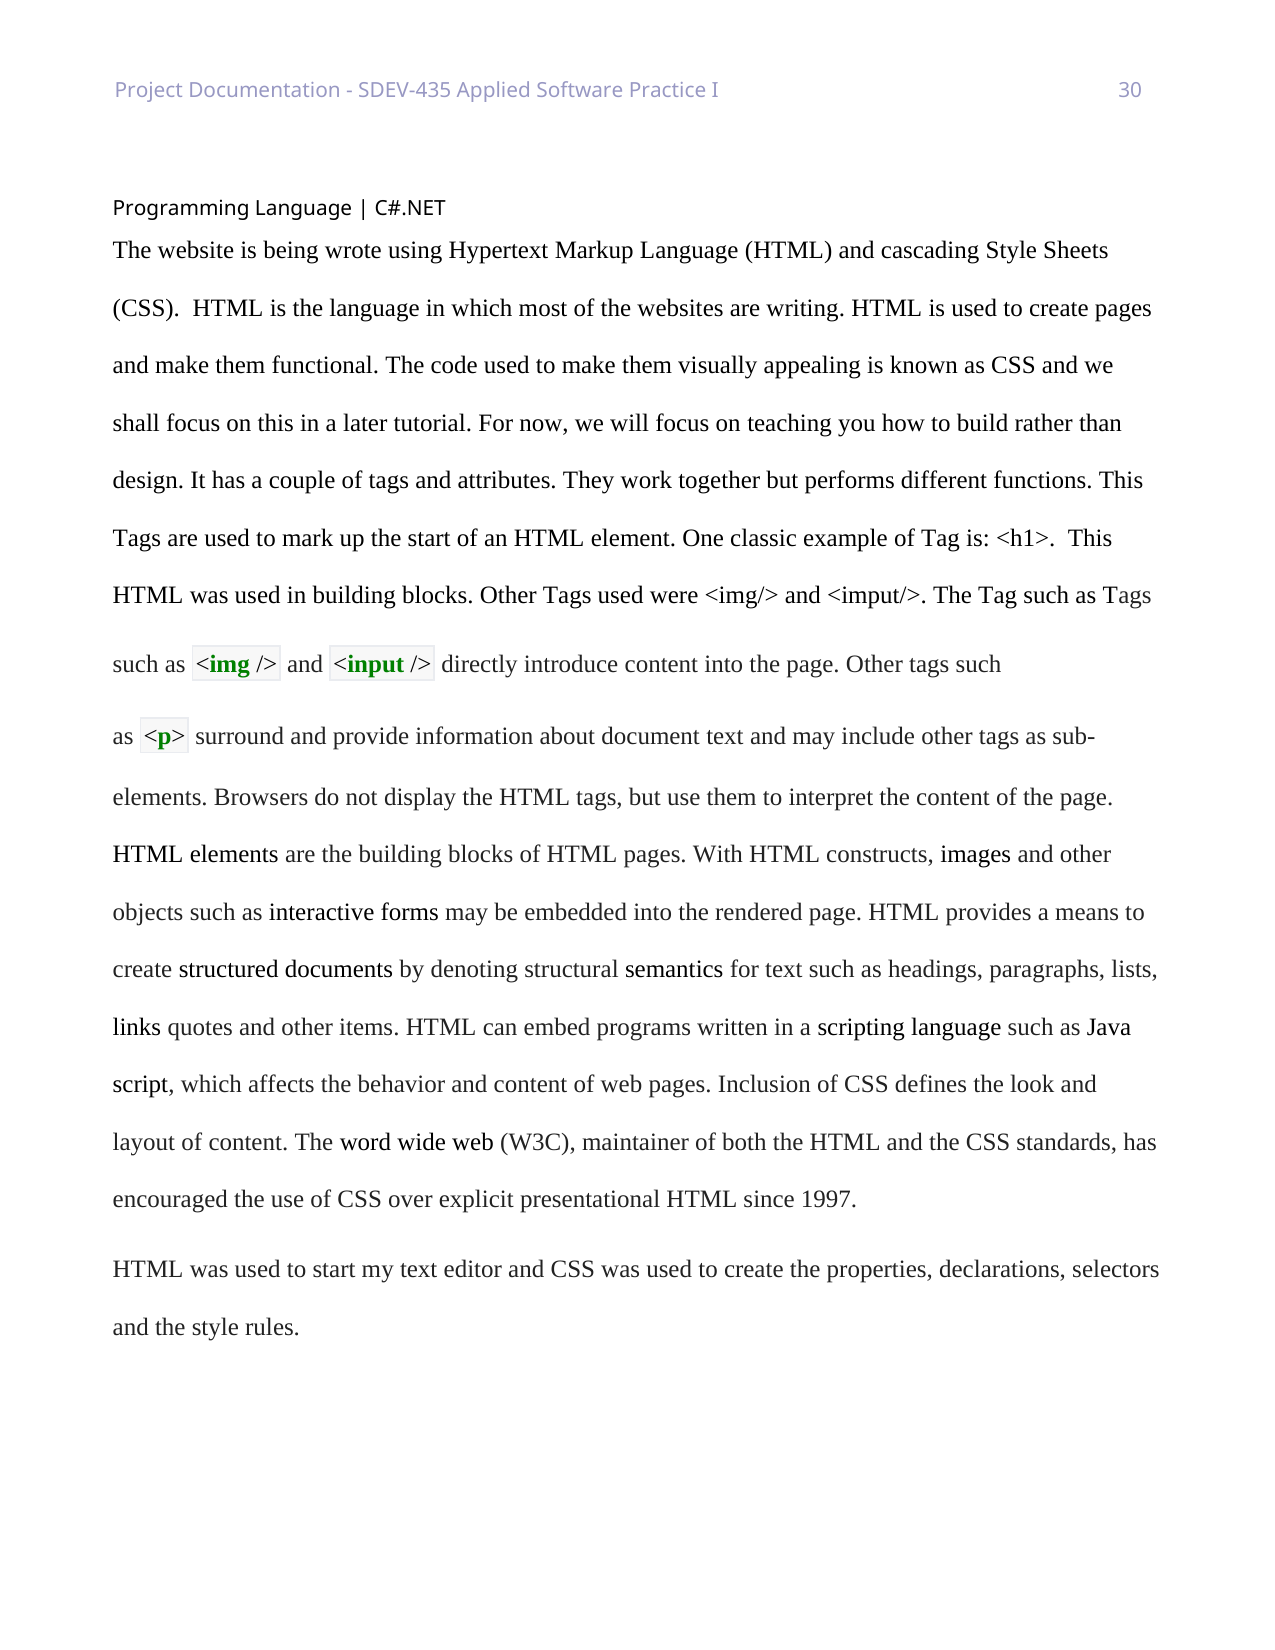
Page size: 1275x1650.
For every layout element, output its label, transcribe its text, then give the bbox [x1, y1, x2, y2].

text The website is being wrote using Hypertext Markup Language (HTML) and cascading Style Sheets (CSS). HTML is the language in which most of the websites are writing. HTML is used to create pages and make them functional. The code used to make them visually appealing is known as CSS and we shall focus on this in a later tutorial. For now, we will focus on teaching you how to build rather than design. It has a couple of tags and attributes. They work together but performs different functions. This Tags are used to mark up the start of an HTML element. One classic example of Tag is: <h1>. This HTML was used in building blocks. Other Tags used were <img/> and <imput/>. The Tag such as Tags such as <img /> and <input /> directly introduce content into the page. Other tags such as <p> surround and provide information about document text and may include other tags as sub-elements. Browsers do not display the HTML tags, but use them to interpret the content of the page. HTML elements are the building blocks of HTML pages. With HTML constructs, images and other objects such as interactive forms may be embedded into the rendered page. HTML provides a means to create structured documents by denoting structural semantics for text such as headings, paragraphs, lists, links quotes and other items. HTML can embed programs written in a scripting language such as Java script, which affects the behavior and content of web pages. Inclusion of CSS defines the look and layout of content. The word wide web (W3C), maintainer of both the HTML and the CSS standards, has encouraged the use of CSS over explicit presentational HTML since 1997. [112, 235, 1162, 1213]
text HTML was used to start my text editor and CSS was used to create the properties, declarations, selectors and the style rules. [112, 1254, 1162, 1341]
